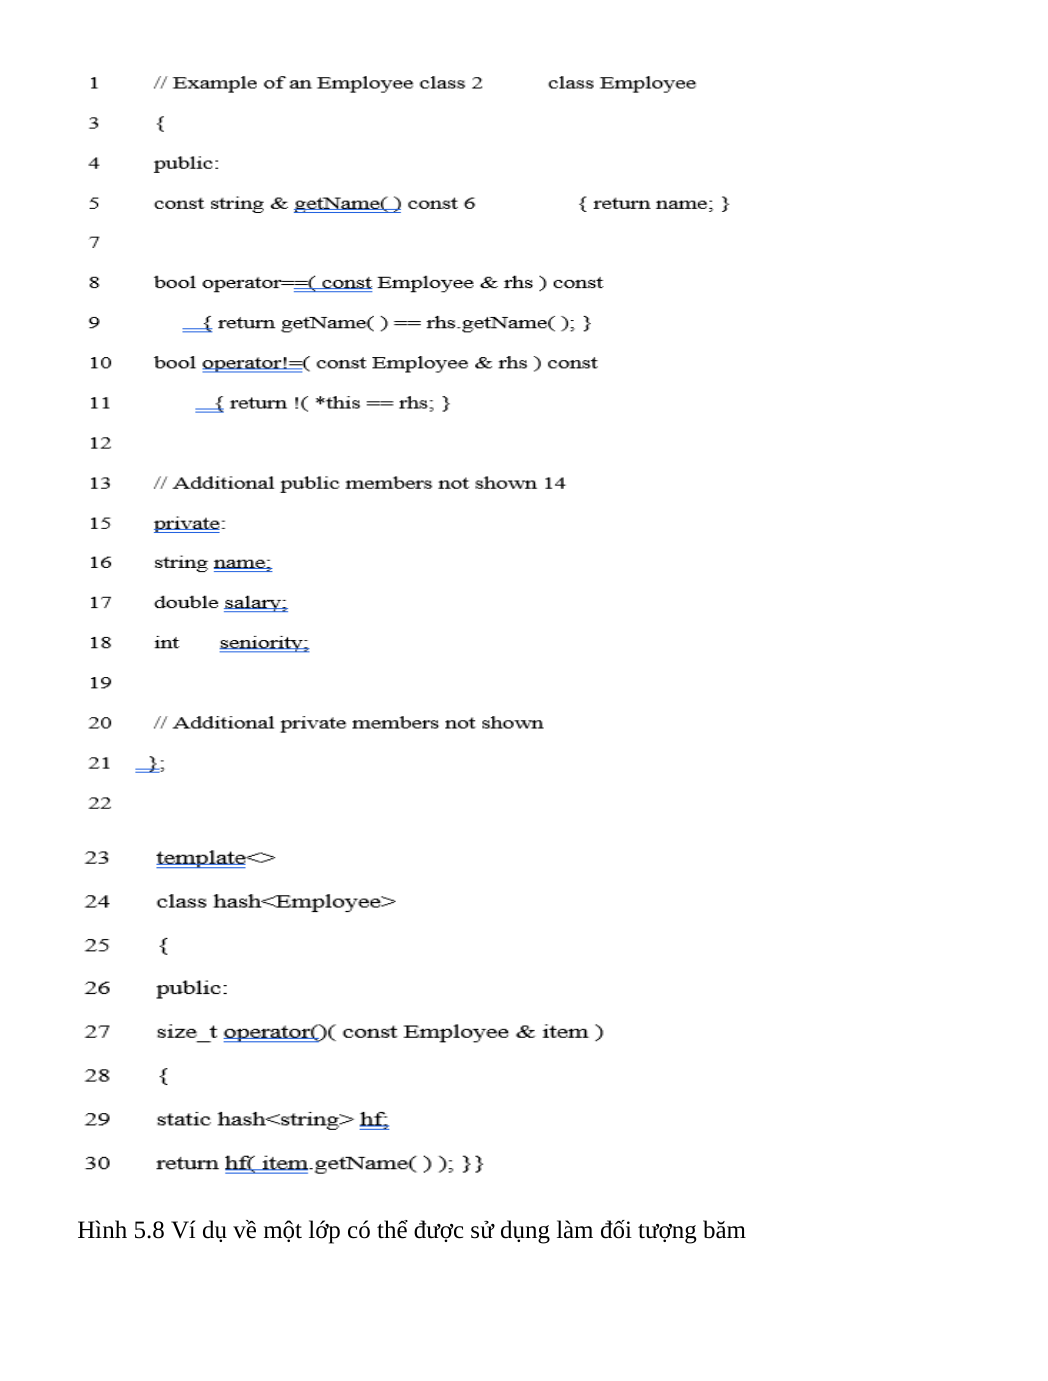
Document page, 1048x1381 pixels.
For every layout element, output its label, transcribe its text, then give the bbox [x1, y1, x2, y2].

text Hình 5.8 Ví dụ về một lớp có thể được sử dụng làm đối tượng băm [77, 1216, 965, 1244]
picture [77, 847, 635, 1185]
picture [77, 70, 751, 817]
